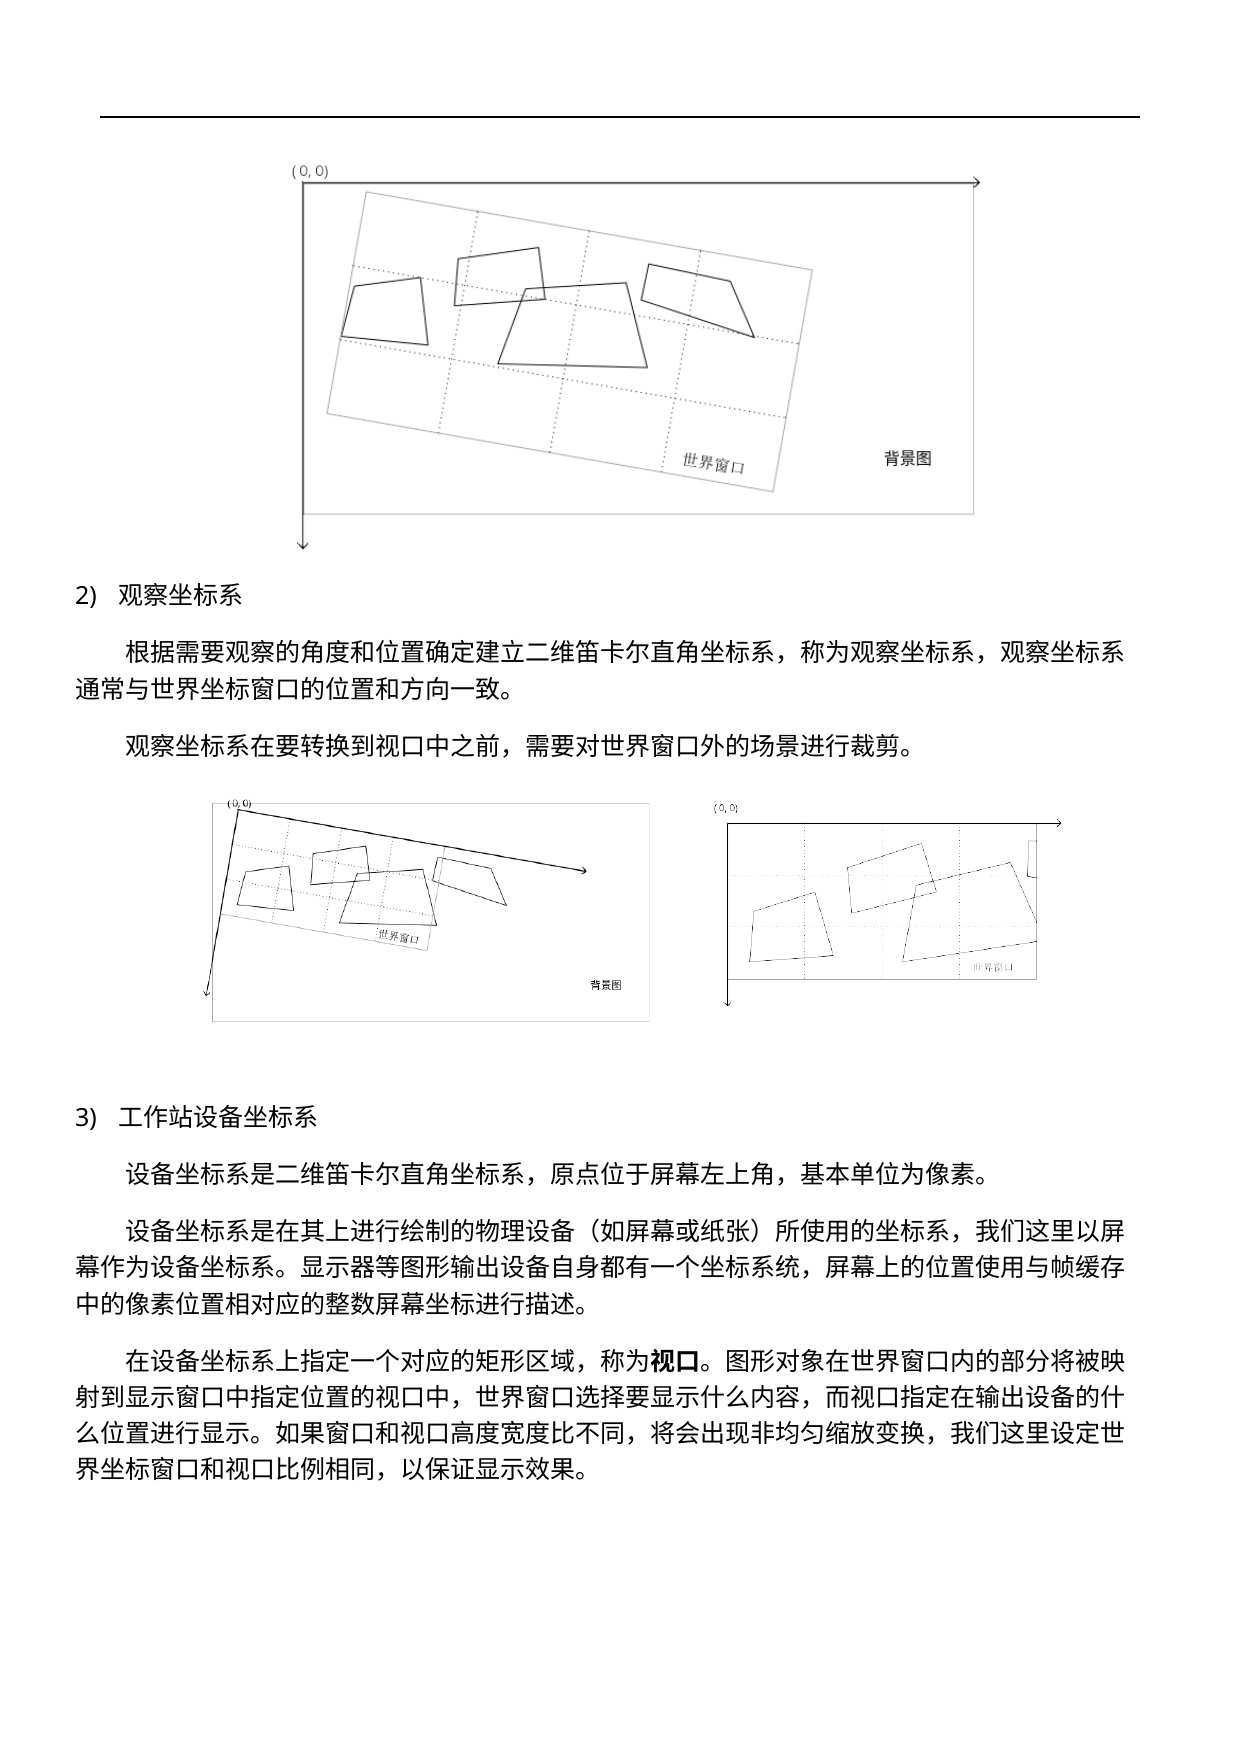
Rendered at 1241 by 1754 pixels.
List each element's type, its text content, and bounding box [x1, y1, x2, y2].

list 观察坐标系 [75, 576, 1140, 612]
list 工作站设备坐标系 [75, 1097, 1140, 1134]
text 设备坐标系是二维笛卡尔直角坐标系，原点位于屏幕左上角，基本单位为像素。 [75, 1154, 1140, 1191]
text 观察坐标系在要转换到视口中之前，需要对世界窗口外的场景进行裁剪。 [75, 726, 1140, 762]
text 根据需要观察的角度和位置确定建立二维笛卡尔直角坐标系，称为观察坐标系，观察坐标系通常与世界坐标窗口的位置和方向一致。 [75, 633, 1140, 705]
text 在设备坐标系上指定一个对应的矩形区域，称为视口。图形对象在世界窗口内的部分将被映射到显示窗口中指定位置的视口中，世界窗口选择要显示什么内容，而视口指定在输出设备的什么位置进行显示。如果窗口和视口高度宽度比不同，将会出现非均匀缩放变换，我们这里设定世界坐标窗口和视口比例相同，以保证显示效果。 [75, 1341, 1140, 1486]
text 设备坐标系是在其上进行绘制的物理设备（如屏幕或纸张）所使用的坐标系，我们这里以屏幕作为设备坐标系。显示器等图形输出设备自身都有一个坐标系统，屏幕上的位置使用与帧缓存中的像素位置相对应的整数屏幕坐标进行描述。 [75, 1212, 1140, 1320]
